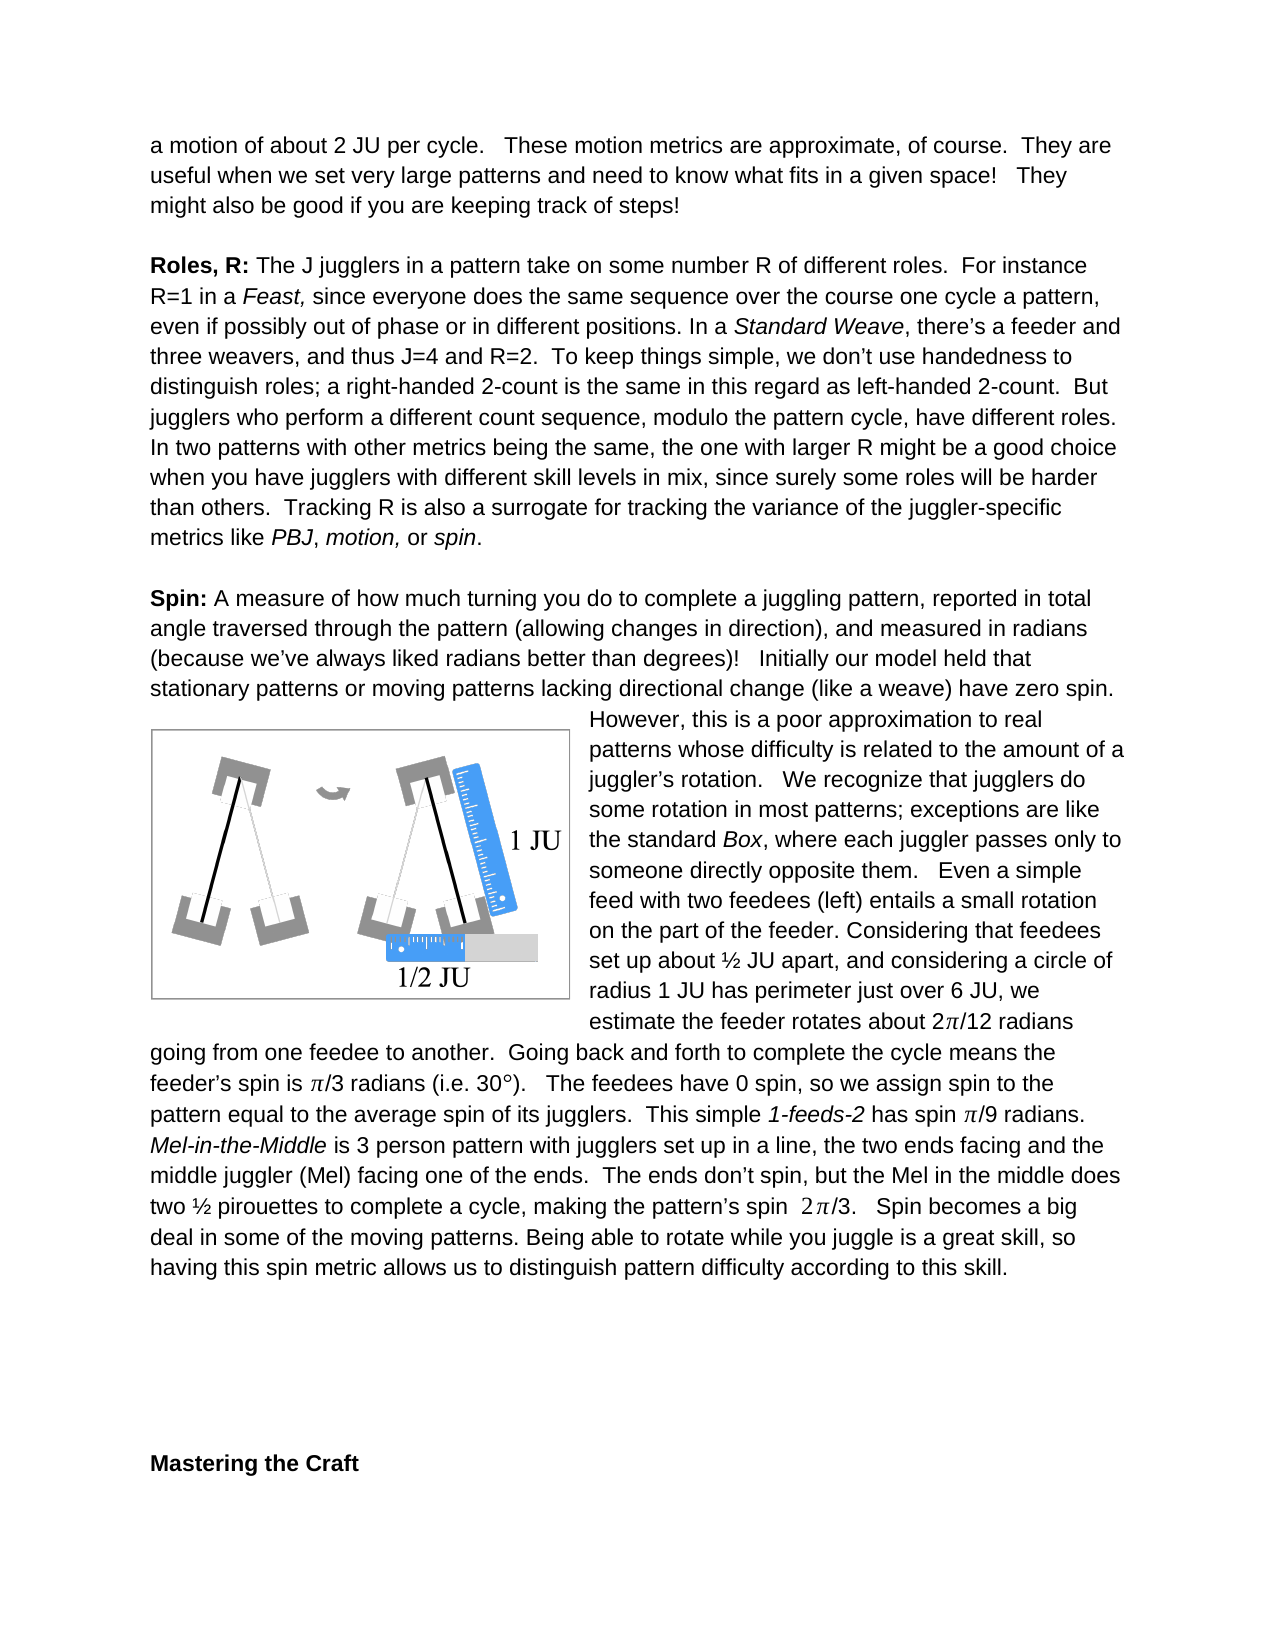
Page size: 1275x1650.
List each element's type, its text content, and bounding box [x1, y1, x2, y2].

subtitle Mastering the Craft [150, 1450, 1125, 1476]
text Spin: A measure of how much turning you do to complete a juggling pattern, reported in total angle traversed through the pattern (allowing changes in direction), and measured in radians (because we’ve always liked radians better than degrees)! Initially our model held that stationary patterns or moving patterns lacking directional change (like a weave) have zero spin. However, this is a poor approximation to real patterns whose difficulty is related to the amount of a juggler’s rotation. We recognize that jugglers do some rotation in most patterns; exceptions are like the standard Box, where each juggler passes only to someone directly opposite them. Even a simple feed with two feedees (left) entails a small rotation on the part of the feeder. Considering that feedees set up about ½ JU apart, and considering a circle of radius 1 JU has perimeter just over 6 JU, we estimate the feeder rotates about 2/12 radians going from one feedee to another. Going back and forth to complete the cycle means the feeder’s spin is /3 radians (i.e. 30). The feedees have 0 spin, so we assign spin to the pattern equal to the average spin of its jugglers. This simple 1-feeds-2 has spin /9 radians. Mel-in-the-Middle is 3 person pattern with jugglers set up in a line, the two ends facing and the middle juggler (Mel) facing one of the ends. The ends don’t spin, but the Mel in the middle does two ½ pirouettes to complete a cycle, making the pattern’s spin /3. Spin becomes a big deal in some of the moving patterns. Being able to rotate while you juggle is a great skill, so having this spin metric allows us to distinguish pattern difficulty according to this skill. [150, 585, 1125, 1281]
text Roles, R: The J jugglers in a pattern take on some number R of different roles. For instance R=1 in a Feast, since everyone does the same sequence over the course one cycle a pattern, even if possibly out of phase or in different positions. In a Standard Weave, there’s a feeder and three weavers, and thus J=4 and R=2. To keep things simple, we don’t use handedness to distinguish roles; a right-handed 2-count is the same in this regard as left-handed 2-count. But jugglers who perform a different count sequence, modulo the pattern cycle, have different roles. In two patterns with other metrics being the same, the one with larger R might be a good choice when you have jugglers with different skill levels in mix, since surely some roles will be harder than others. Tracking R is also a surrogate for tracking the variance of the juggler-specific metrics like PBJ, motion, or spin. [150, 252, 1125, 551]
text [150, 132, 1125, 218]
picture [150, 728, 571, 1000]
